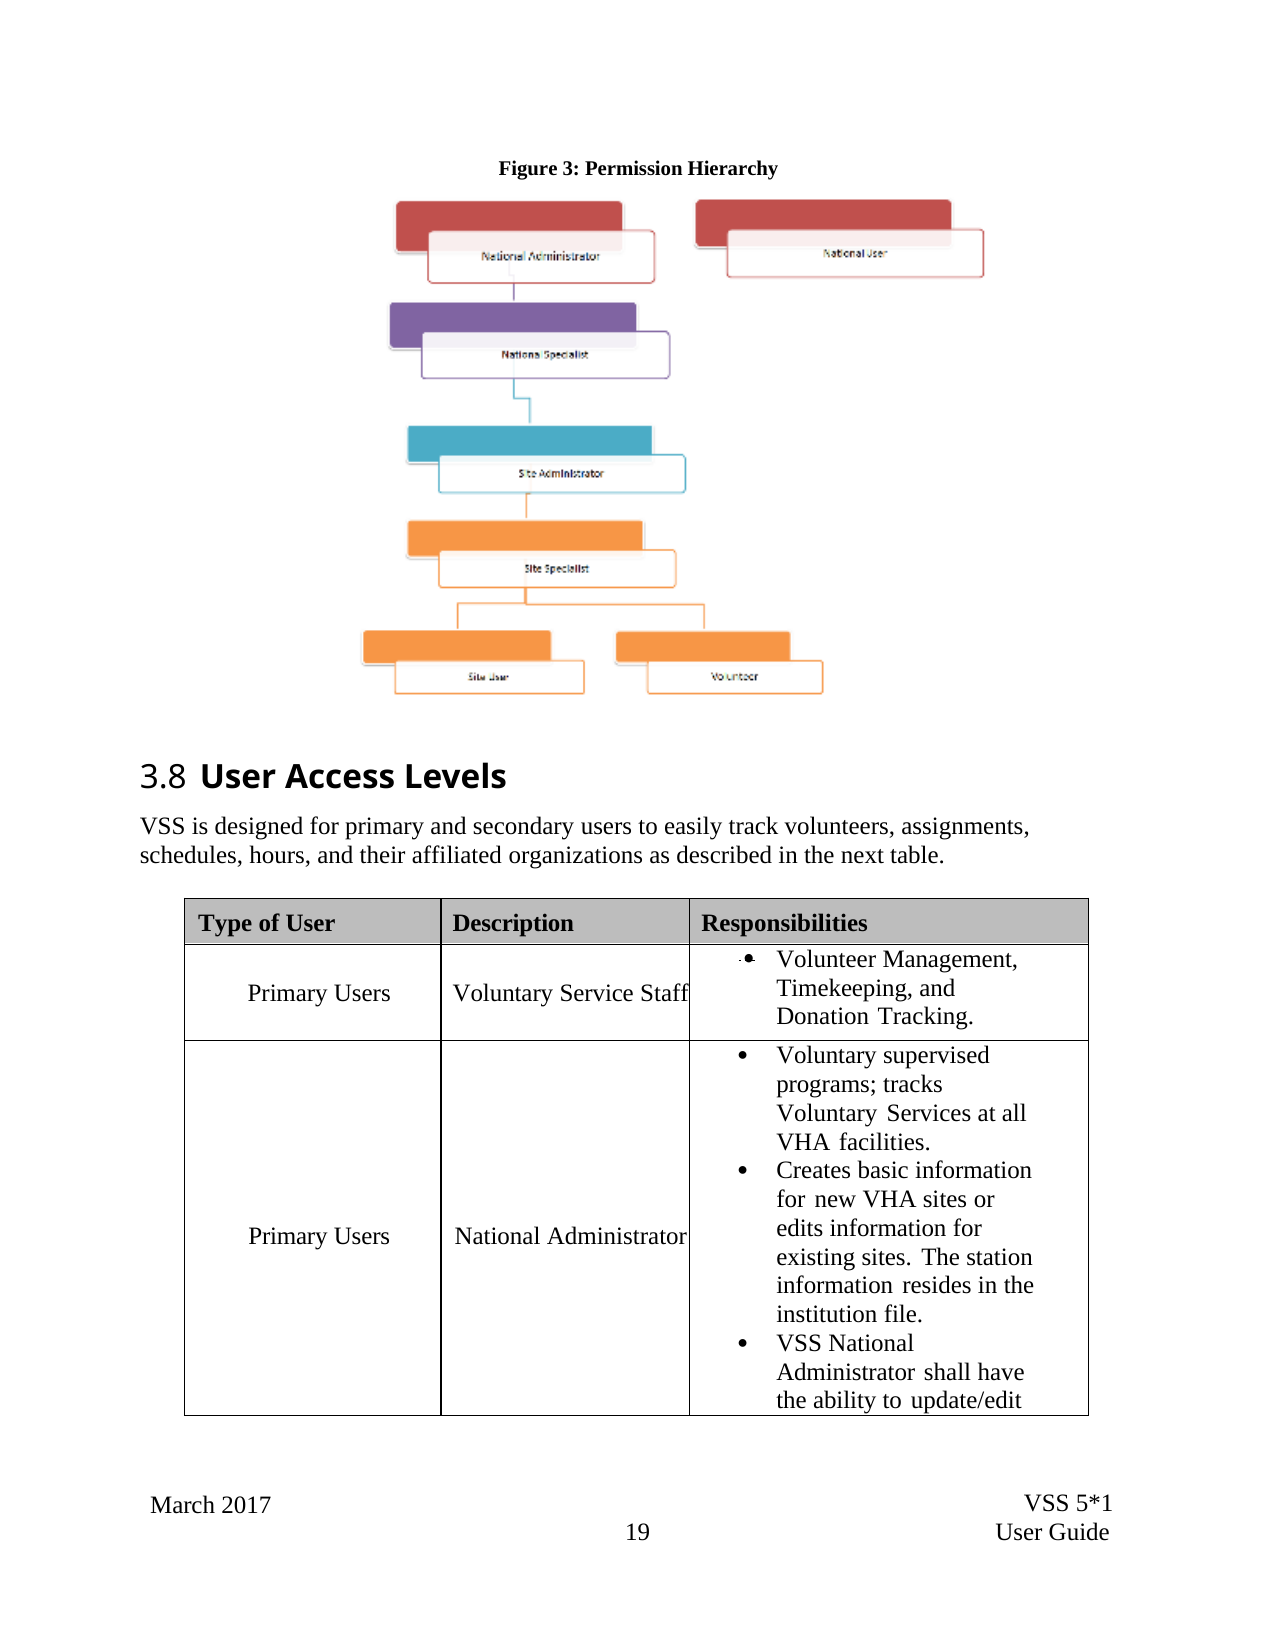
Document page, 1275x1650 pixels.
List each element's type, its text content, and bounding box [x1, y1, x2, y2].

text VSS is designed for primary and secondary users to easily track volunteers, assignments, schedules, hours, and their affiliated organizations as described in the next table. [139, 811, 1137, 869]
table_cell Primary Users [185, 1041, 440, 1415]
table_cell Voluntary supervised programs; tracks Voluntary Services at all VHA facilities. Creates basic information for new VHA sites or edits information for existing sites. The station information resides in the institution file. VSS National Administrator shall have the ability to update/edit National Advisory Committee (NAC) information. [690, 1041, 1088, 1415]
text Figure 3: Permission Hierarchy [152, 156, 1124, 180]
table_cell  Volunteer Management, Timekeeping, and Donation Tracking. [690, 945, 1088, 1040]
table_cell National Administrator [442, 1041, 689, 1415]
table_header Responsibilities [690, 899, 1088, 943]
table_header Description [442, 899, 689, 943]
picture [348, 192, 1000, 729]
table_header Type of User [185, 899, 440, 943]
table_cell Primary Users [185, 945, 440, 1040]
table_cell Voluntary Service Staff [442, 945, 689, 1040]
subtitle User Access Levels [139, 753, 1137, 799]
